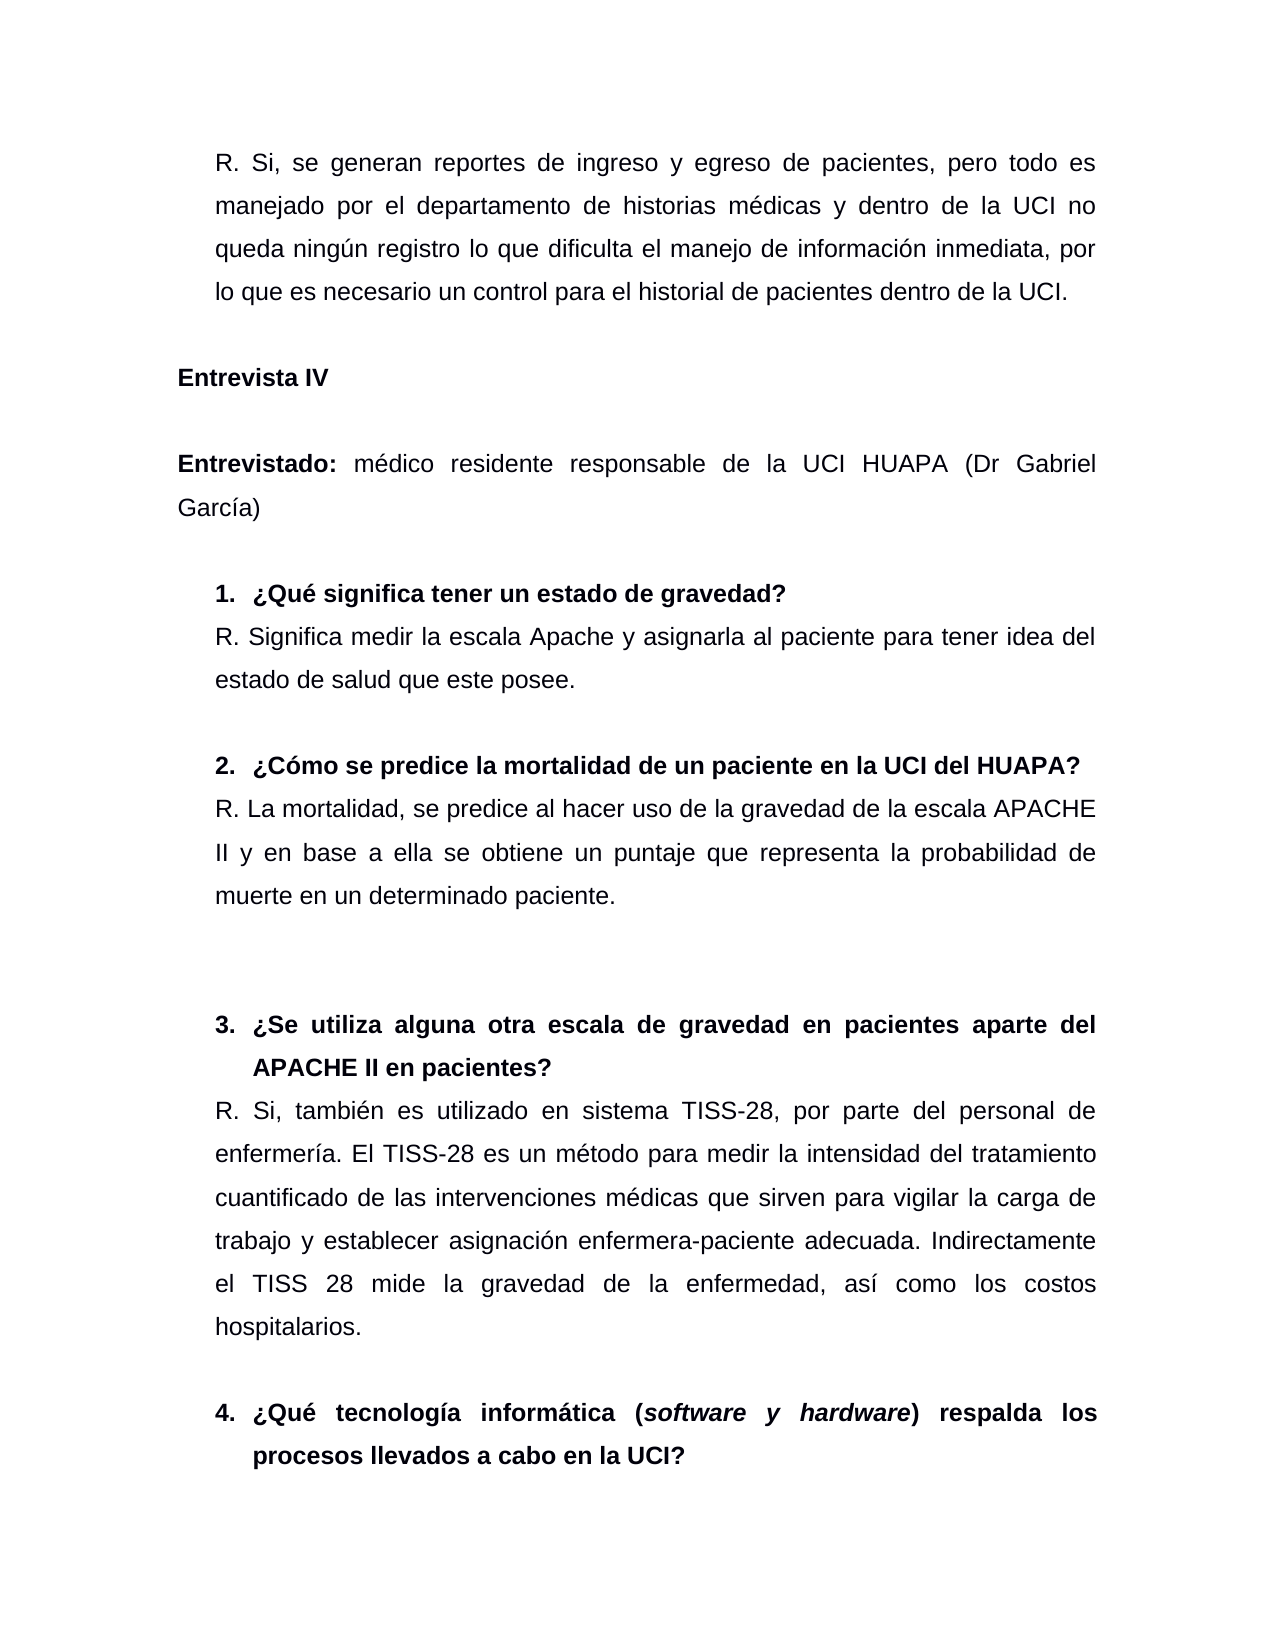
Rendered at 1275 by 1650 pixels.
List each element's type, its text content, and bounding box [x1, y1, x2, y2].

text R. Si, se generan reportes de ingreso y egreso de pacientes, pero todo es manejado por el departamento de historias médicas y dentro de la UCI no queda ningún registro lo que dificulta el manejo de información inmediata, por lo que es necesario un control para el historial de pacientes dentro de la UCI. [215, 148, 1098, 306]
list ¿Se utiliza alguna otra escala de gravedad en pacientes aparte del APACHE II en pacientes? [215, 1010, 1098, 1082]
list ¿Qué tecnología informática (software y hardware) respalda los procesos llevados a cabo en la UCI? [215, 1398, 1098, 1470]
text R. Si, también es utilizado en sistema TISS-28, por parte del personal de enfermería. El TISS-28 es un método para medir la intensidad del tratamiento cuantificado de las intervenciones médicas que sirven para vigilar la carga de trabajo y establecer asignación enfermera-paciente adecuada. Indirectamente el TISS 28 mide la gravedad de la enfermedad, así como los costos hospitalarios. [215, 1096, 1098, 1341]
text Entrevista IV [177, 363, 1098, 392]
list ¿Cómo se predice la mortalidad de un paciente en la UCI del HUAPA? [215, 751, 1098, 780]
text Entrevistado: médico residente responsable de la UCI HUAPA (Dr Gabriel García) [177, 449, 1098, 521]
text R. La mortalidad, se predice al hacer uso de la gravedad de la escala APACHE II y en base a ella se obtiene un puntaje que representa la probabilidad de muerte en un determinado paciente. [215, 794, 1098, 909]
text R. Significa medir la escala Apache y asignarla al paciente para tener idea del estado de salud que este posee. [215, 622, 1098, 694]
list ¿Qué significa tener un estado de gravedad? [215, 579, 1098, 608]
